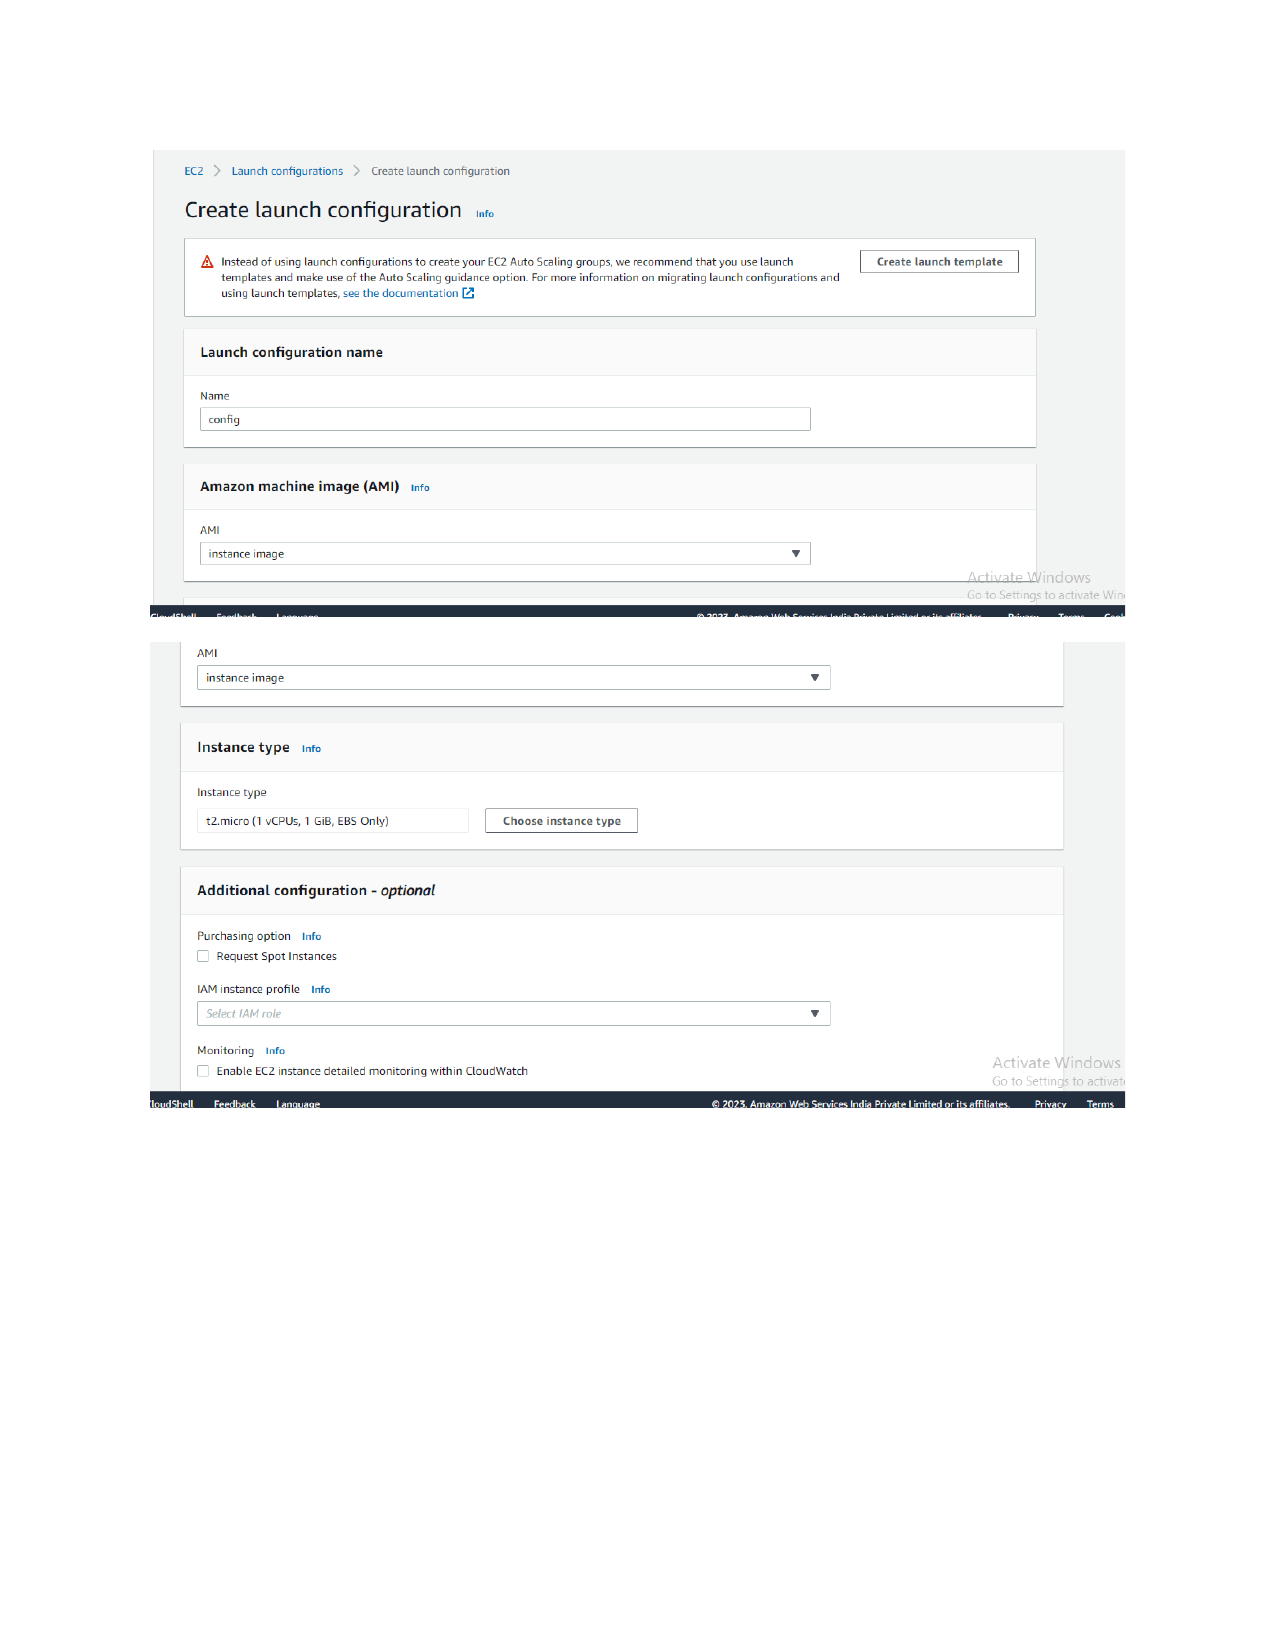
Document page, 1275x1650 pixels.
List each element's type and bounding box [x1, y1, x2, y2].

picture [150, 150, 1125, 617]
picture [150, 642, 1125, 1108]
